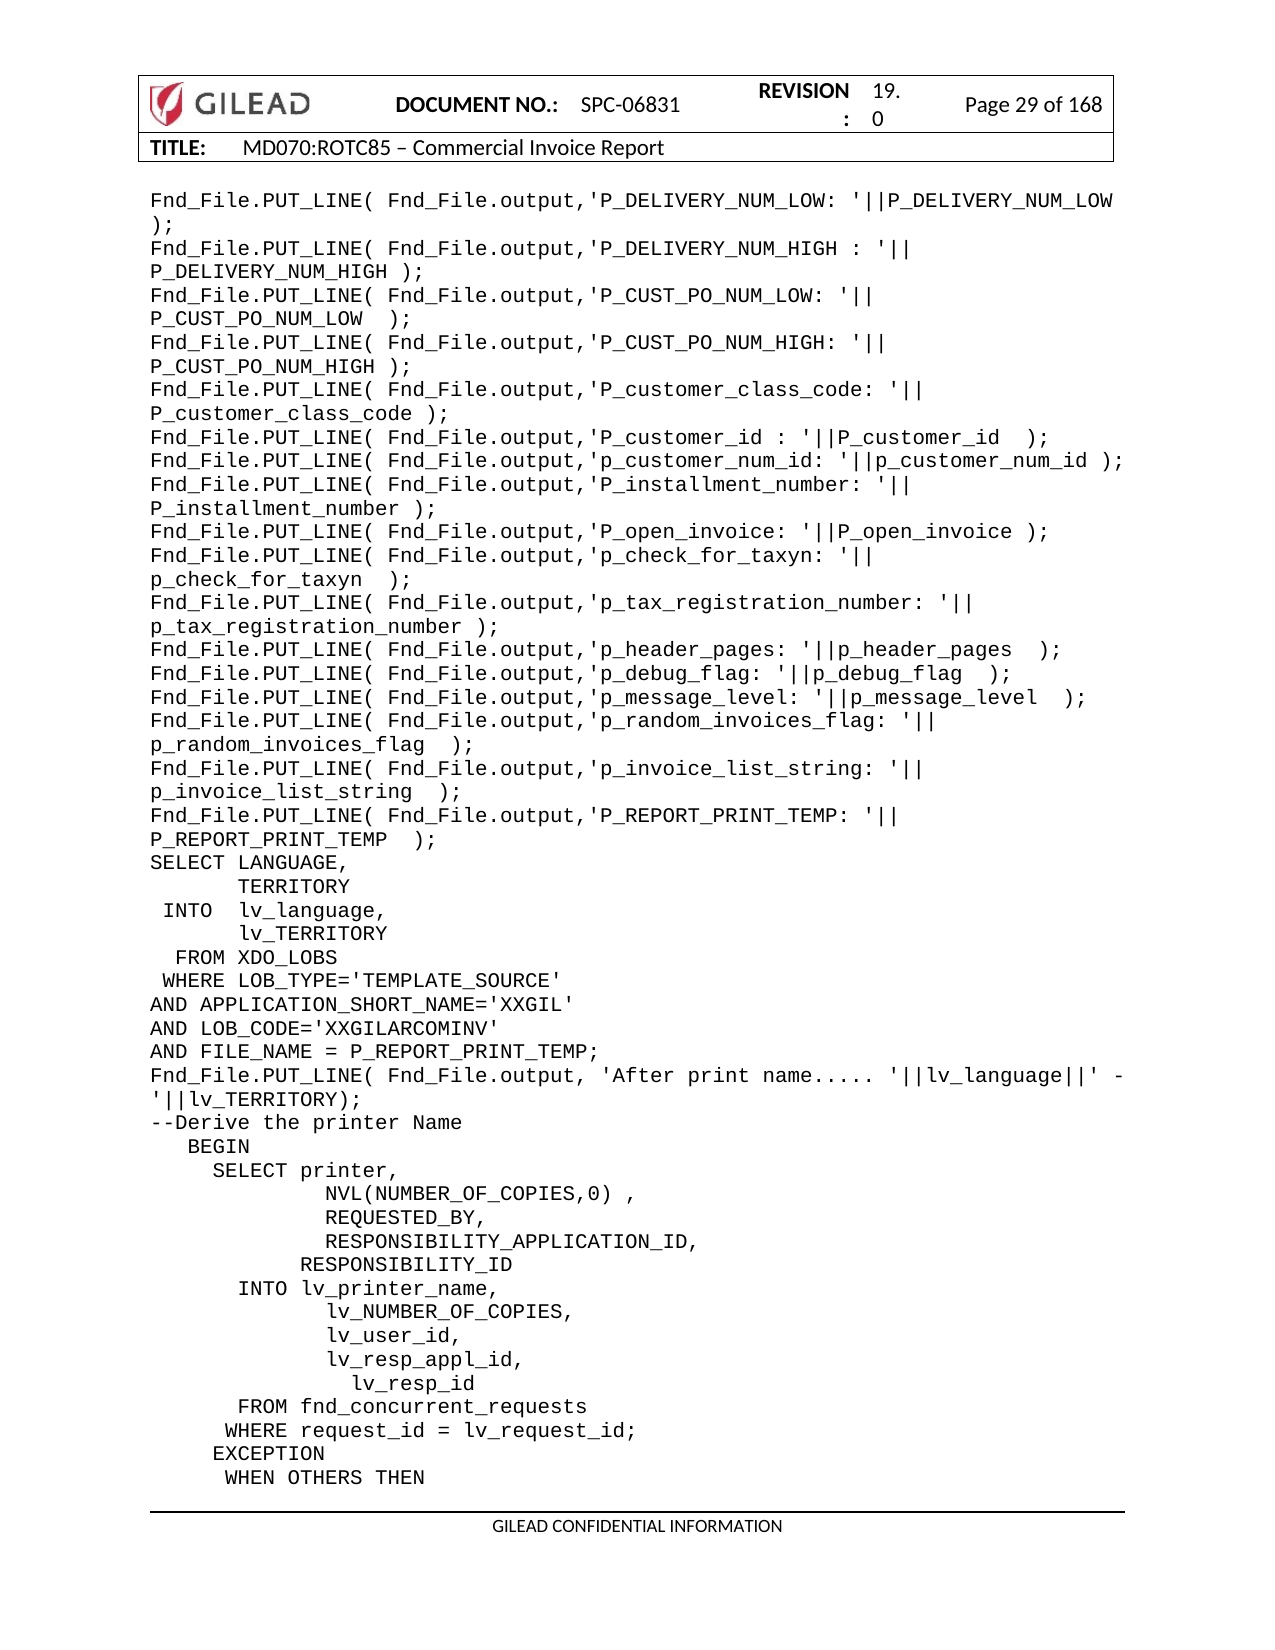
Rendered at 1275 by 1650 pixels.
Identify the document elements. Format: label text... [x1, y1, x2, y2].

text TERRITORY [150, 876, 1125, 899]
text WHEN OTHERS THEN [150, 1467, 1125, 1491]
text RESPONSIBILITY_APPLICATION_ID, [150, 1231, 1125, 1254]
text SELECT LANGUAGE, [150, 852, 1125, 876]
text INTO lv_language, [150, 899, 1125, 923]
text AND FILE_NAME = P_REPORT_PRINT_TEMP; [150, 1041, 1125, 1065]
text Fnd_File.PUT_LINE( Fnd_File.output,'P_REPORT_PRINT_TEMP: '||P_REPORT_PRINT_TEMP ); [150, 805, 1125, 852]
text Fnd_File.PUT_LINE( Fnd_File.output,'p_header_pages: '||p_header_pages ); [150, 639, 1125, 663]
text Fnd_File.PUT_LINE( Fnd_File.output, 'After print name..... '||lv_language||' - '||lv_TERRITORY); [150, 1065, 1125, 1112]
text AND LOB_CODE='XXGILARCOMINV' [150, 1018, 1125, 1041]
text Fnd_File.PUT_LINE( Fnd_File.output,'p_random_invoices_flag: '||p_random_invoices_flag ); [150, 710, 1125, 758]
text Fnd_File.PUT_LINE( Fnd_File.output,'p_debug_flag: '||p_debug_flag ); [150, 663, 1125, 687]
text Fnd_File.PUT_LINE( Fnd_File.output,'P_open_invoice: '||P_open_invoice ); [150, 521, 1125, 545]
text lv_NUMBER_OF_COPIES, [150, 1302, 1125, 1325]
text WHERE LOB_TYPE='TEMPLATE_SOURCE' [150, 971, 1125, 994]
text FROM XDO_LOBS [150, 947, 1125, 971]
text Fnd_File.PUT_LINE( Fnd_File.output,'p_invoice_list_string: '||p_invoice_list_string ); [150, 758, 1125, 805]
text Fnd_File.PUT_LINE( Fnd_File.output,'P_customer_id : '||P_customer_id ); [150, 427, 1125, 450]
text Fnd_File.PUT_LINE( Fnd_File.output,'p_message_level: '||p_message_level ); [150, 687, 1125, 710]
text lv_user_id, [150, 1325, 1125, 1349]
text SELECT printer, [150, 1160, 1125, 1183]
text lv_resp_id [150, 1372, 1125, 1396]
text BEGIN [150, 1136, 1125, 1160]
text AND APPLICATION_SHORT_NAME='XXGIL' [150, 994, 1125, 1018]
text EXCEPTION [150, 1443, 1125, 1467]
text INTO lv_printer_name, [150, 1278, 1125, 1302]
text Fnd_File.PUT_LINE( Fnd_File.output,'P_CUST_PO_NUM_LOW: '||P_CUST_PO_NUM_LOW ); [150, 285, 1125, 332]
text RESPONSIBILITY_ID [150, 1254, 1125, 1278]
text Fnd_File.PUT_LINE( Fnd_File.output,'P_CUST_PO_NUM_HIGH: '||P_CUST_PO_NUM_HIGH ); [150, 332, 1125, 379]
text Fnd_File.PUT_LINE( Fnd_File.output,'P_customer_class_code: '||P_customer_class_code ); [150, 379, 1125, 427]
picture [150, 82, 310, 126]
text --Derive the printer Name [150, 1112, 1125, 1136]
text Fnd_File.PUT_LINE( Fnd_File.output,'p_customer_num_id: '||p_customer_num_id ); [150, 450, 1125, 474]
text Fnd_File.PUT_LINE( Fnd_File.output,'p_check_for_taxyn: '||p_check_for_taxyn ); [150, 545, 1125, 592]
text NVL(NUMBER_OF_COPIES,0) , [150, 1183, 1125, 1207]
text Fnd_File.PUT_LINE( Fnd_File.output,'P_installment_number: '||P_installment_number ); [150, 474, 1125, 521]
text lv_resp_appl_id, [150, 1349, 1125, 1372]
text FROM fnd_concurrent_requests [150, 1396, 1125, 1420]
text WHERE request_id = lv_request_id; [150, 1420, 1125, 1443]
text lv_TERRITORY [150, 923, 1125, 947]
text Fnd_File.PUT_LINE( Fnd_File.output,'p_tax_registration_number: '||p_tax_registration_number ); [150, 592, 1125, 639]
text REQUESTED_BY, [150, 1207, 1125, 1231]
text Fnd_File.PUT_LINE( Fnd_File.output,'P_DELIVERY_NUM_LOW: '||P_DELIVERY_NUM_LOW ); [150, 190, 1125, 237]
text Fnd_File.PUT_LINE( Fnd_File.output,'P_DELIVERY_NUM_HIGH : '||P_DELIVERY_NUM_HIGH ); [150, 237, 1125, 285]
